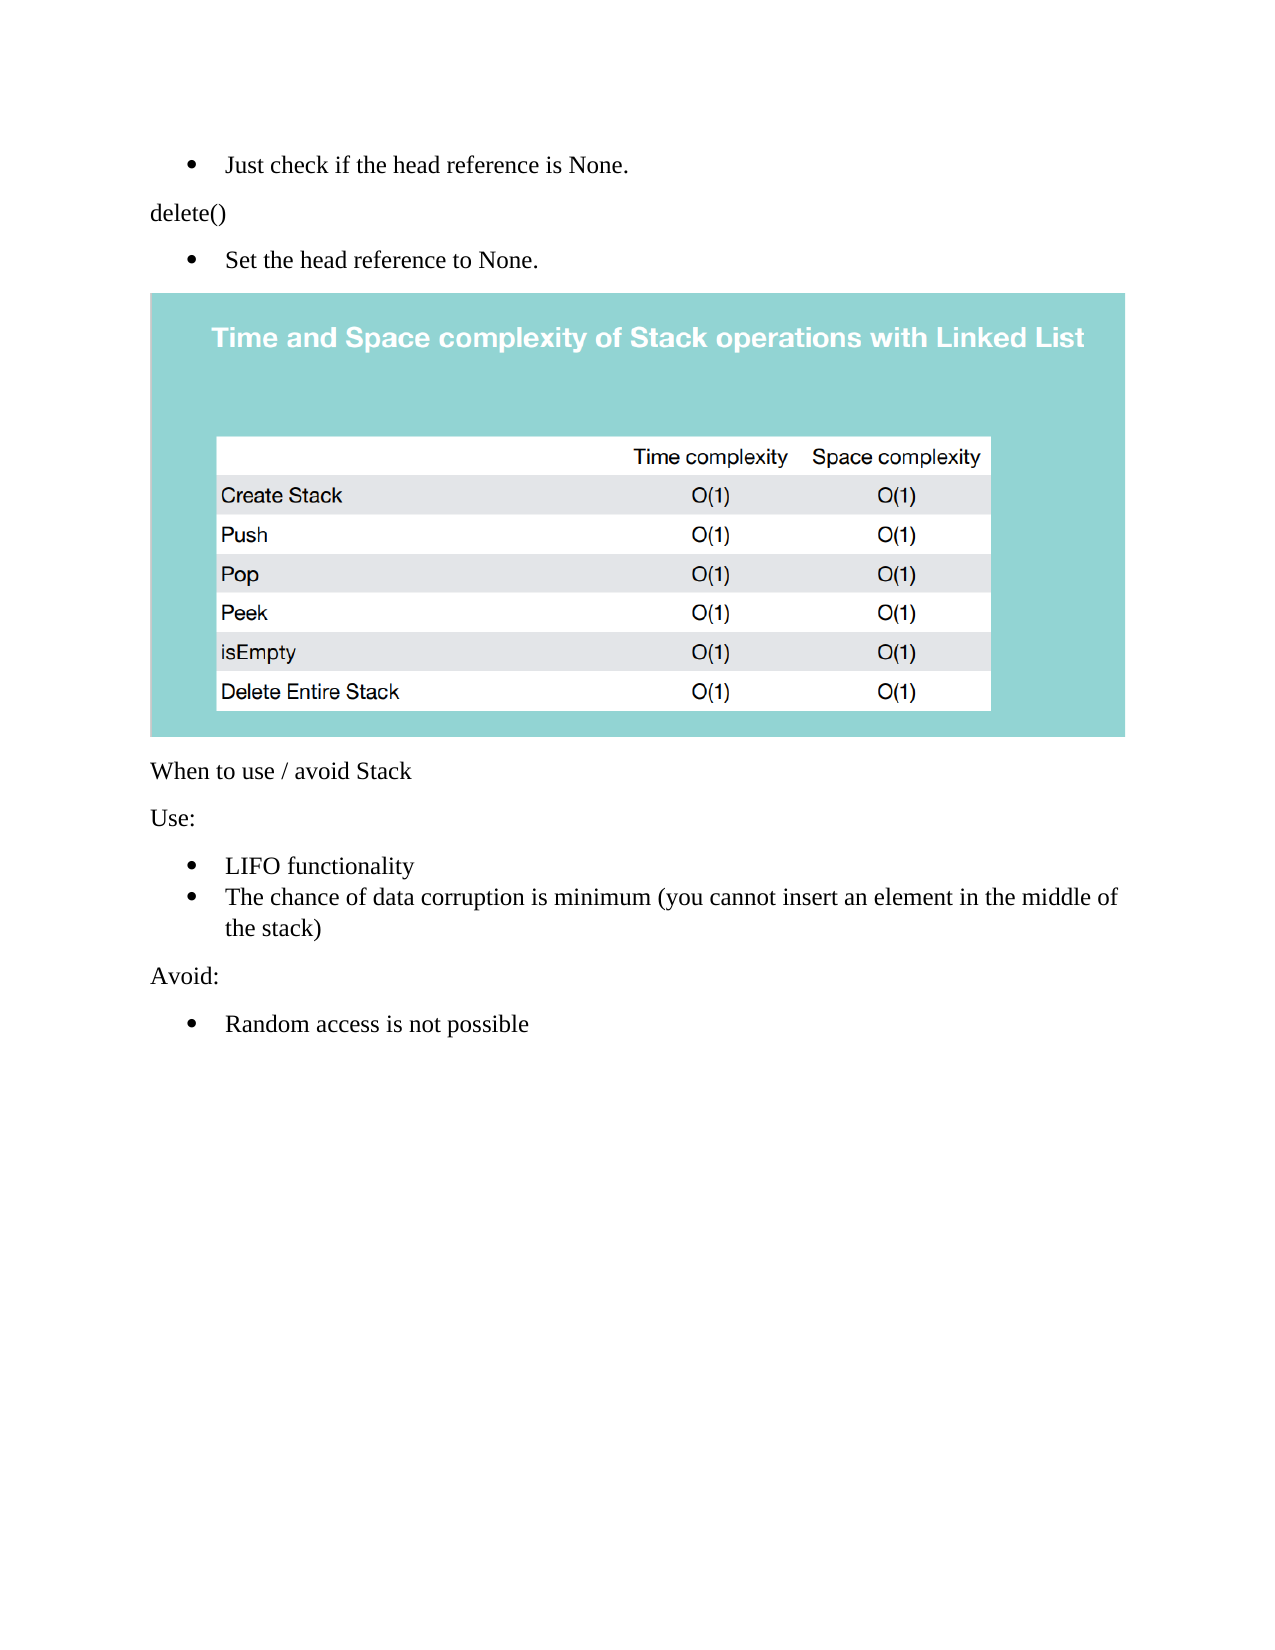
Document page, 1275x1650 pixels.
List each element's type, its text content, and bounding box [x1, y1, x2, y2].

text When to use / avoid Stack [150, 756, 1125, 784]
list Just check if the head reference is None. [187, 150, 1125, 179]
list Set the head reference to None. [187, 245, 1125, 274]
text Use: [150, 803, 1125, 832]
list LIFO functionality [187, 851, 1125, 880]
text Avoid: [150, 961, 1125, 990]
list Random access is not possible [187, 1009, 1125, 1037]
list The chance of data corruption is minimum (you cannot insert an element in the middle of the stack) [187, 882, 1125, 942]
picture [150, 293, 1125, 737]
text delete() [150, 198, 1125, 226]
